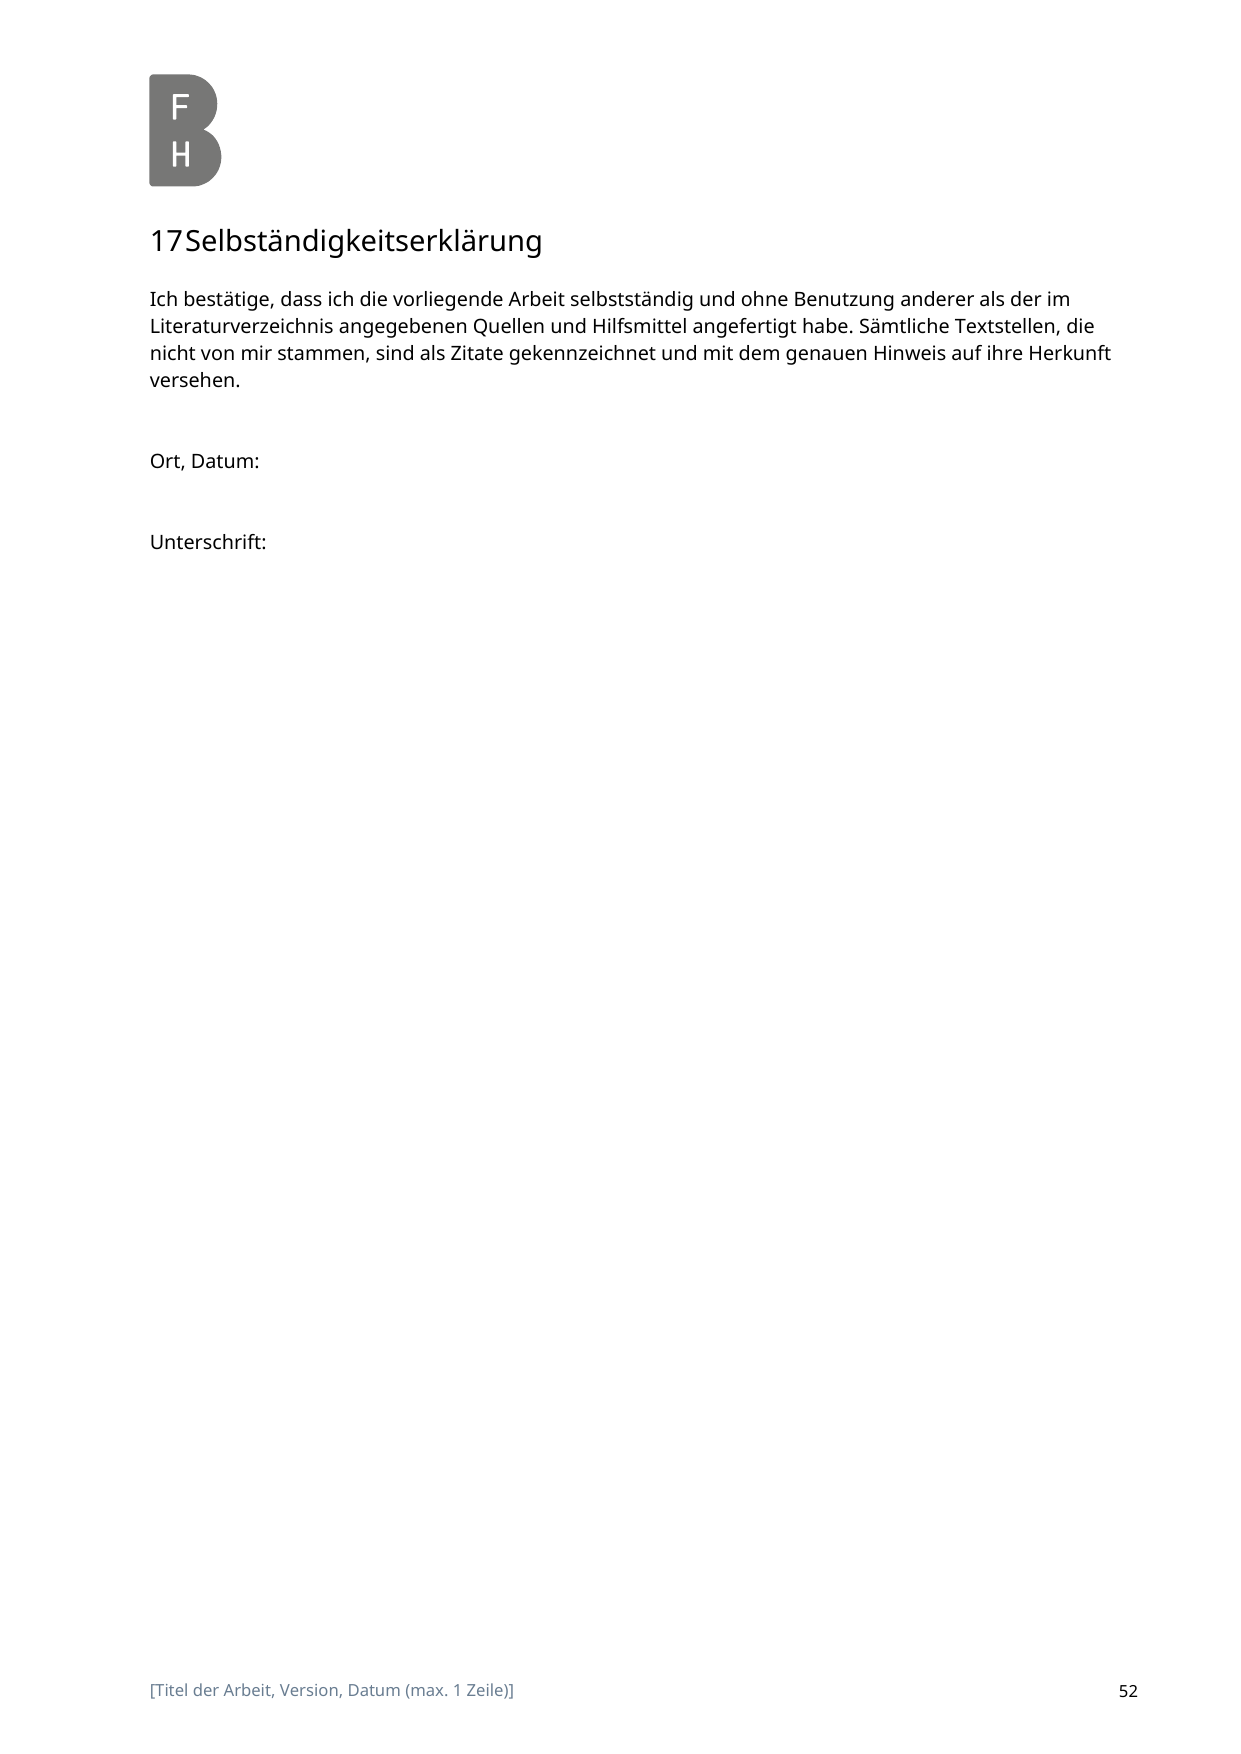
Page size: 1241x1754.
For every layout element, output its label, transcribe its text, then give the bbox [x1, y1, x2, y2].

subtitle Selbständigkeitserklärung [149, 221, 1136, 260]
text Ich bestätige, dass ich die vorliegende Arbeit selbstständig und ohne Benutzung anderer als der im Literaturverzeichnis angegebenen Quellen und Hilfsmittel angefertigt habe. Sämtliche Textstellen, die nicht von mir stammen, sind als Zitate gekennzeichnet und mit dem genauen Hinweis auf ihre Herkunft versehen. [149, 285, 1136, 393]
text Ort, Datum: [149, 447, 1136, 474]
text Unterschrift: [149, 528, 1136, 555]
